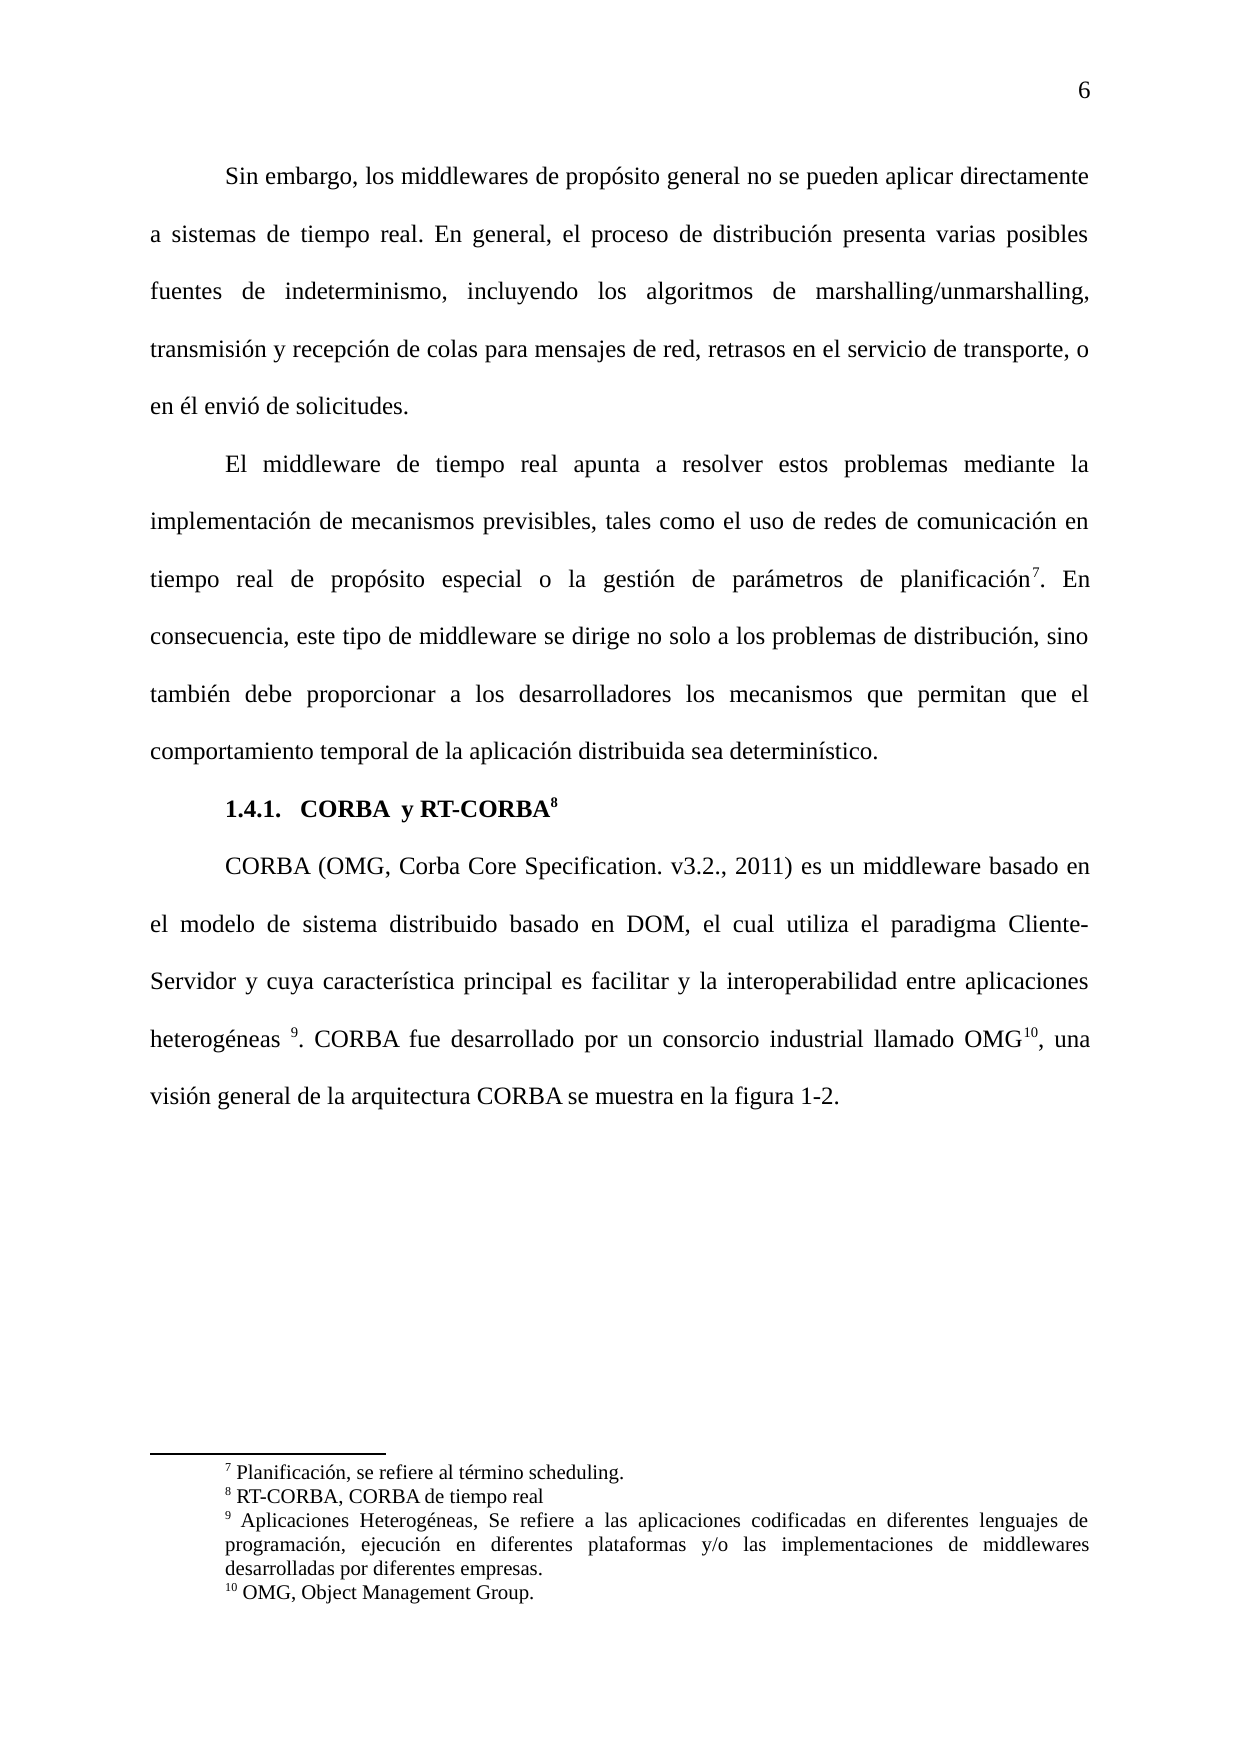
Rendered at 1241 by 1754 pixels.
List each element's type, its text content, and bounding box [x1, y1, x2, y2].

text CORBA es un middleware basado en el modelo de sistema distribuido basado en DOM, el cual utiliza el paradigma Cliente-Servidor y cuya característica principal es facilitar y la interoperabilidad entre aplicaciones heterogéneas . CORBA fue desarrollado por un consorcio industrial llamado OMG, una visión general de la arquitectura CORBA se muestra en la figura 1-2. [150, 851, 1090, 1110]
subtitle CORBA y RT-CORBA [225, 794, 1090, 822]
text Sin embargo, los middlewares de propósito general no se pueden aplicar directamente a sistemas de tiempo real. En general, el proceso de distribución presenta varias posibles fuentes de indeterminismo, incluyendo los algoritmos de marshalling/unmarshalling, transmisión y recepción de colas para mensajes de red, retrasos en el servicio de transporte, o en él envió de solicitudes. [150, 161, 1090, 420]
text El middleware de tiempo real apunta a resolver estos problemas mediante la implementación de mecanismos previsibles, tales como el uso de redes de comunicación en tiempo real de propósito especial o la gestión de parámetros de planificación. En consecuencia, este tipo de middleware se dirige no solo a los problemas de distribución, sino también debe proporcionar a los desarrolladores los mecanismos que permitan que el comportamiento temporal de la aplicación distribuida sea determinístico. [150, 449, 1090, 765]
